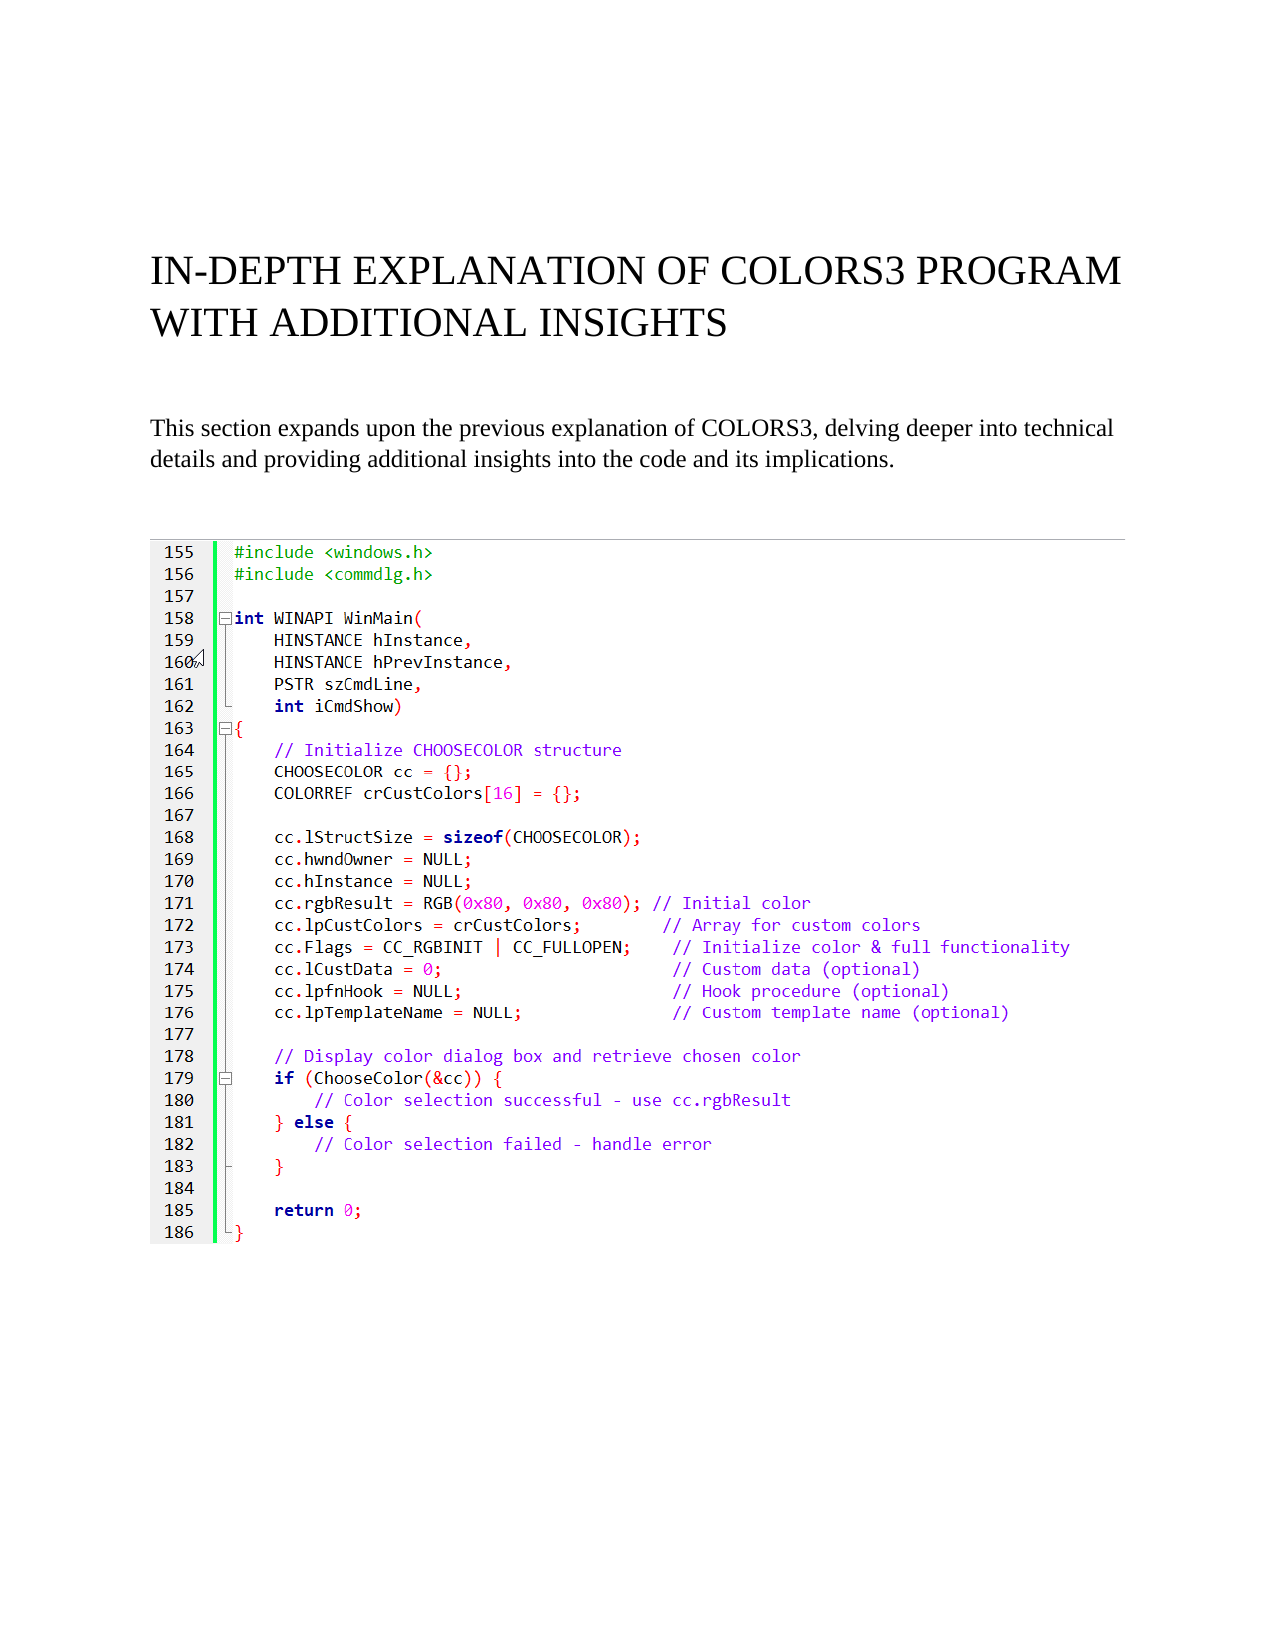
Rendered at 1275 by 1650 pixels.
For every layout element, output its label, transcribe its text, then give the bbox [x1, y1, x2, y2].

picture [150, 539, 1125, 1244]
text IN-DEPTH EXPLANATION OF COLORS3 PROGRAM WITH ADDITIONAL INSIGHTS [150, 245, 1125, 345]
text This section expands upon the previous explanation of COLORS3, delving deeper into technical details and providing additional insights into the code and its implications. [150, 413, 1125, 473]
